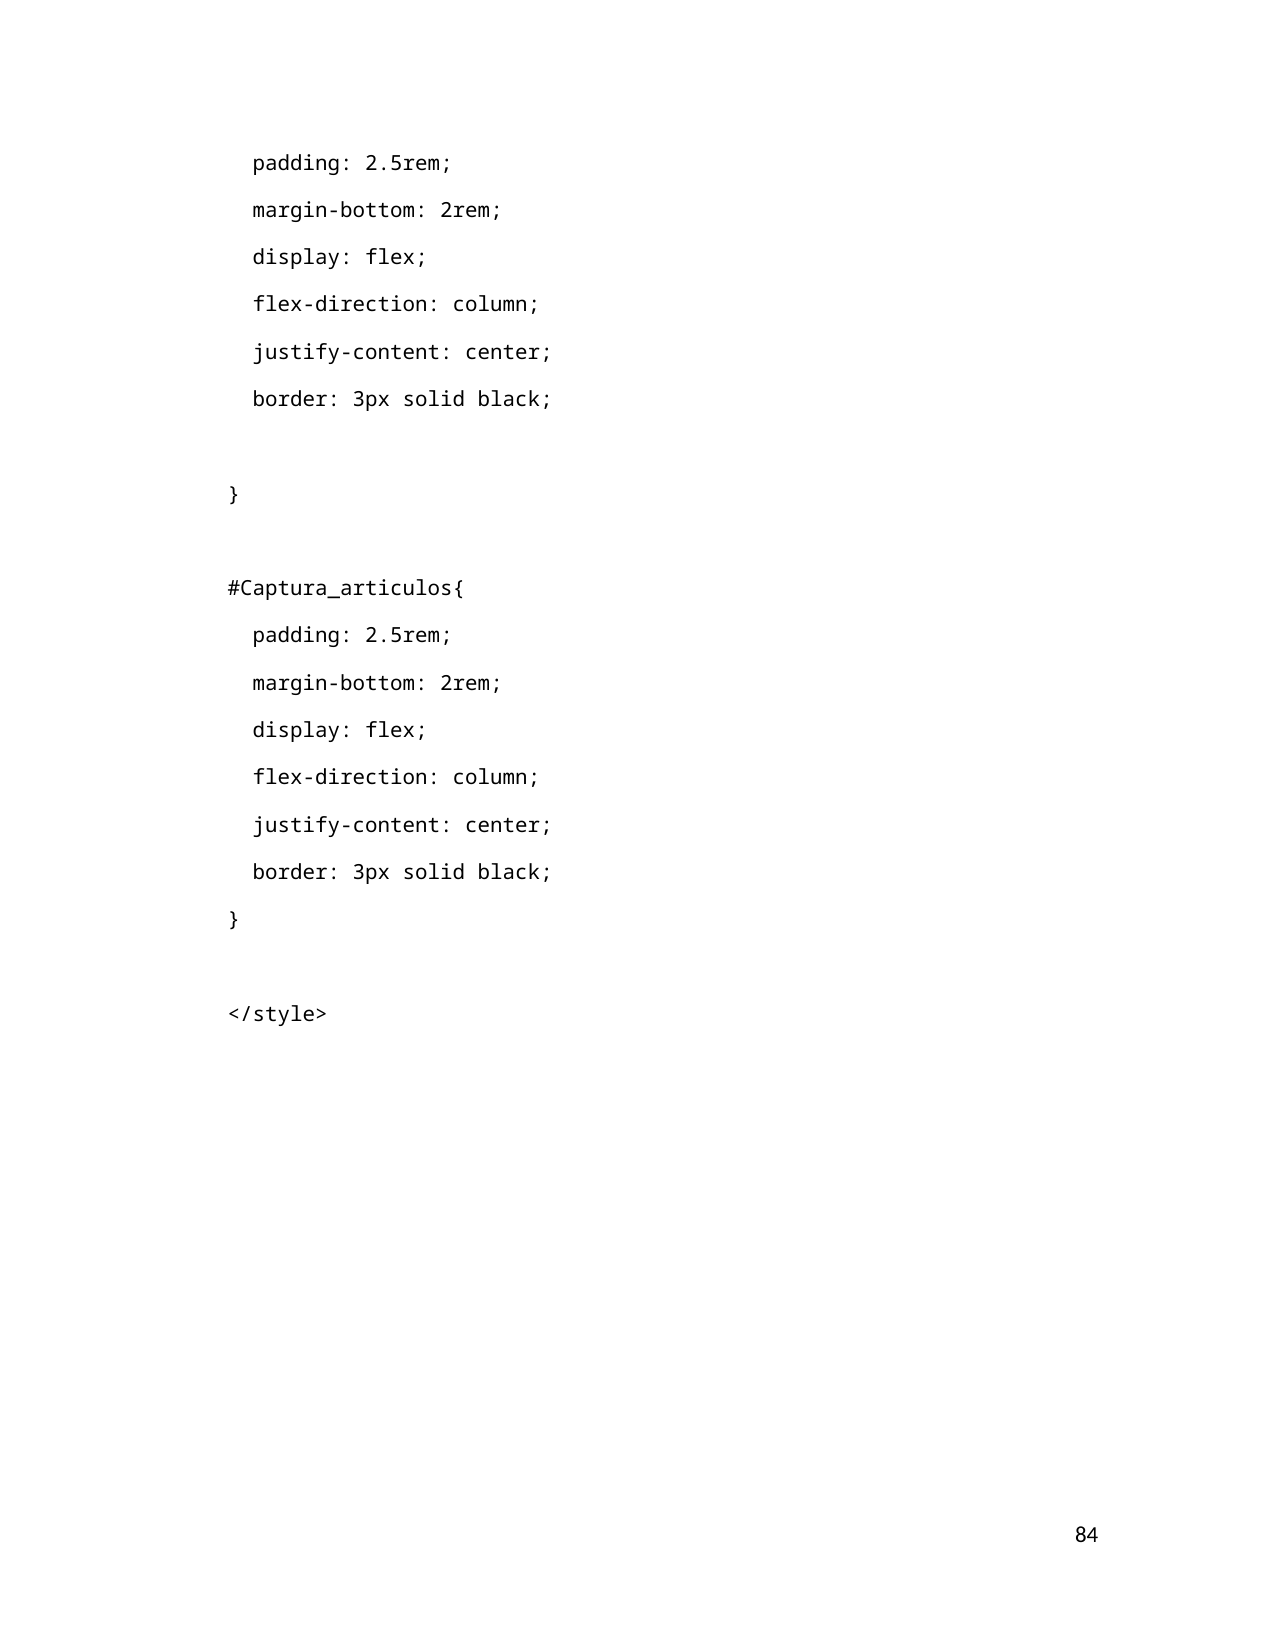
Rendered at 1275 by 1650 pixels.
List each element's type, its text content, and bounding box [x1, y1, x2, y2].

text margin-bottom: 2rem; [177, 195, 1098, 223]
text border: 3px solid black; [177, 384, 1098, 412]
text display: flex; [177, 242, 1098, 271]
text flex-direction: column; [177, 762, 1098, 791]
text } [177, 904, 1098, 933]
text justify-content: center; [177, 337, 1098, 365]
text display: flex; [177, 715, 1098, 743]
text </style> [177, 999, 1098, 1027]
text padding: 2.5rem; [177, 148, 1098, 176]
text border: 3px solid black; [177, 857, 1098, 885]
text flex-direction: column; [177, 289, 1098, 318]
text #Captura_articulos{ [177, 573, 1098, 602]
text } [177, 479, 1098, 507]
text justify-content: center; [177, 810, 1098, 838]
text padding: 2.5rem; [177, 621, 1098, 649]
text margin-bottom: 2rem; [177, 668, 1098, 696]
